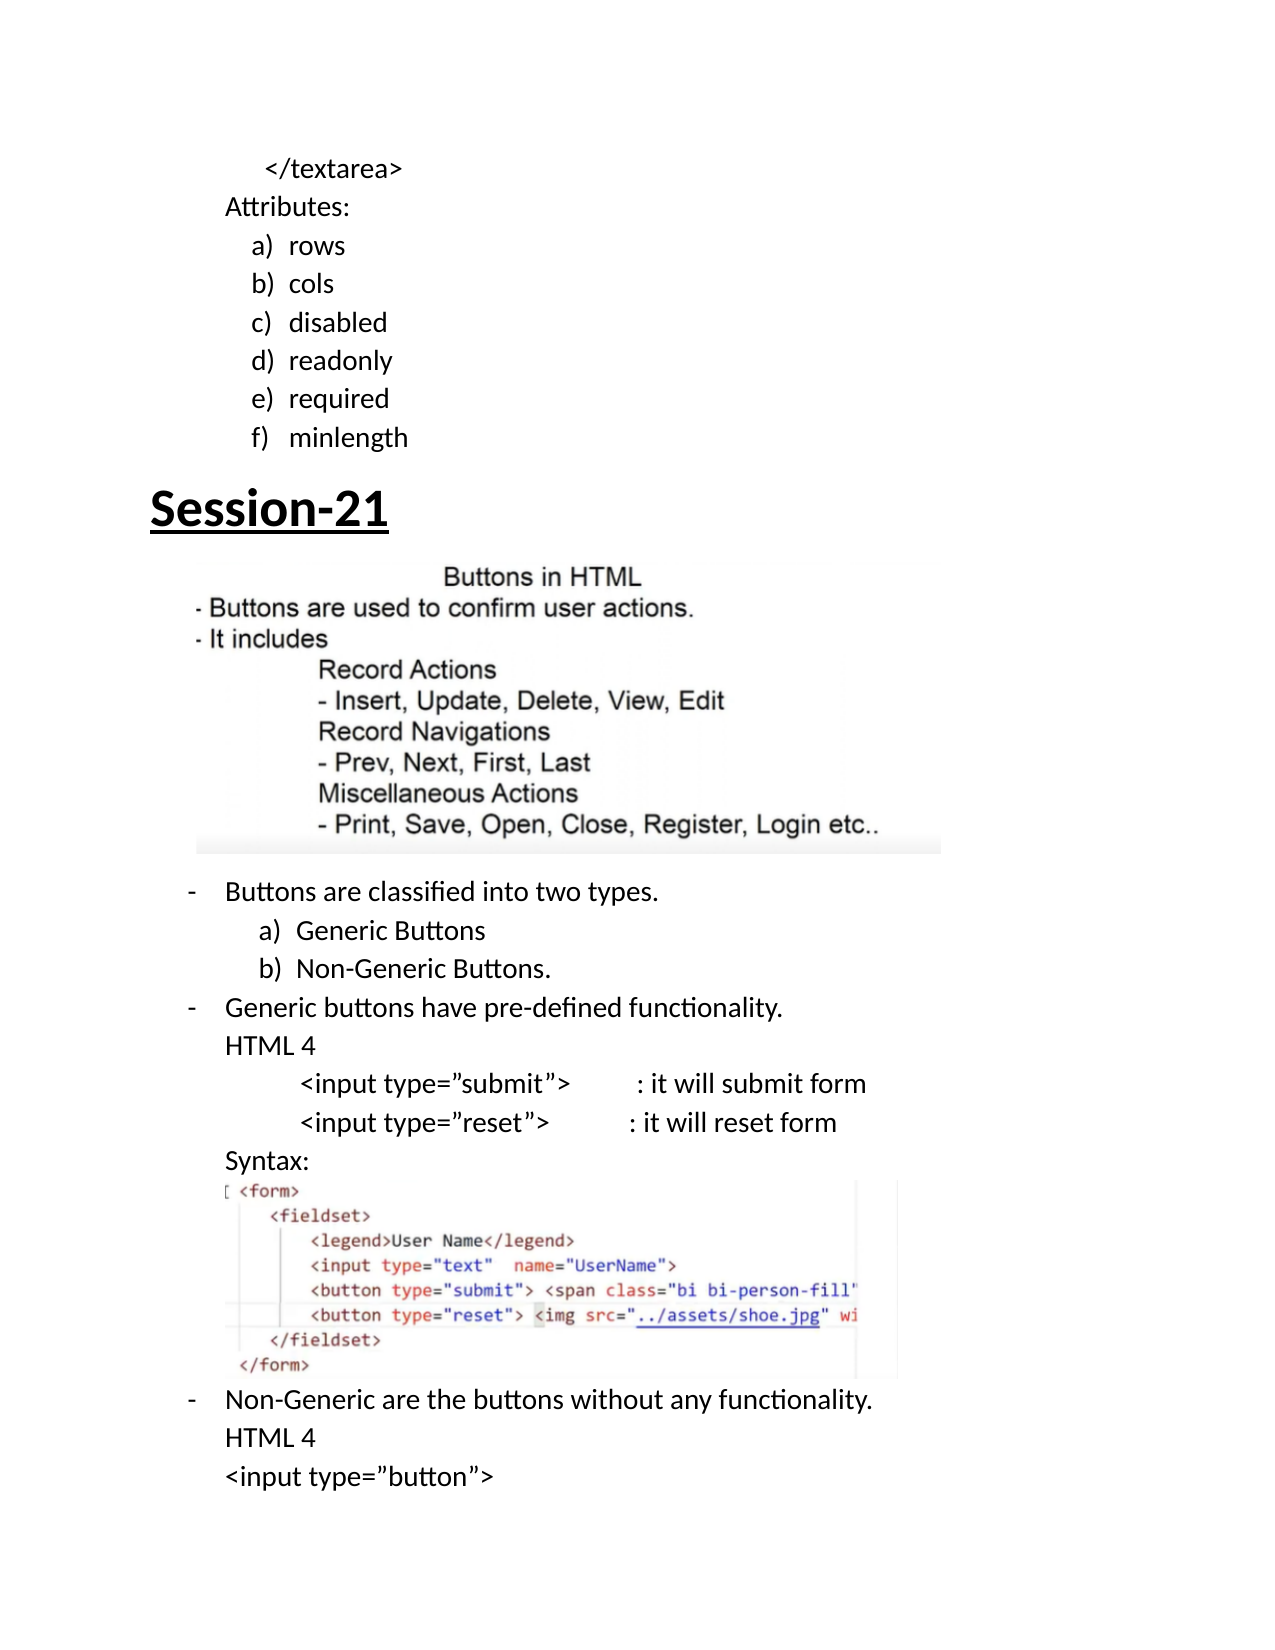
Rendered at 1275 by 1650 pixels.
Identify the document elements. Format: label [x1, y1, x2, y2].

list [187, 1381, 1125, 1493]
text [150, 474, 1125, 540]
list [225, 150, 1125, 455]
picture [225, 1180, 898, 1379]
picture [196, 562, 941, 854]
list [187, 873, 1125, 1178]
